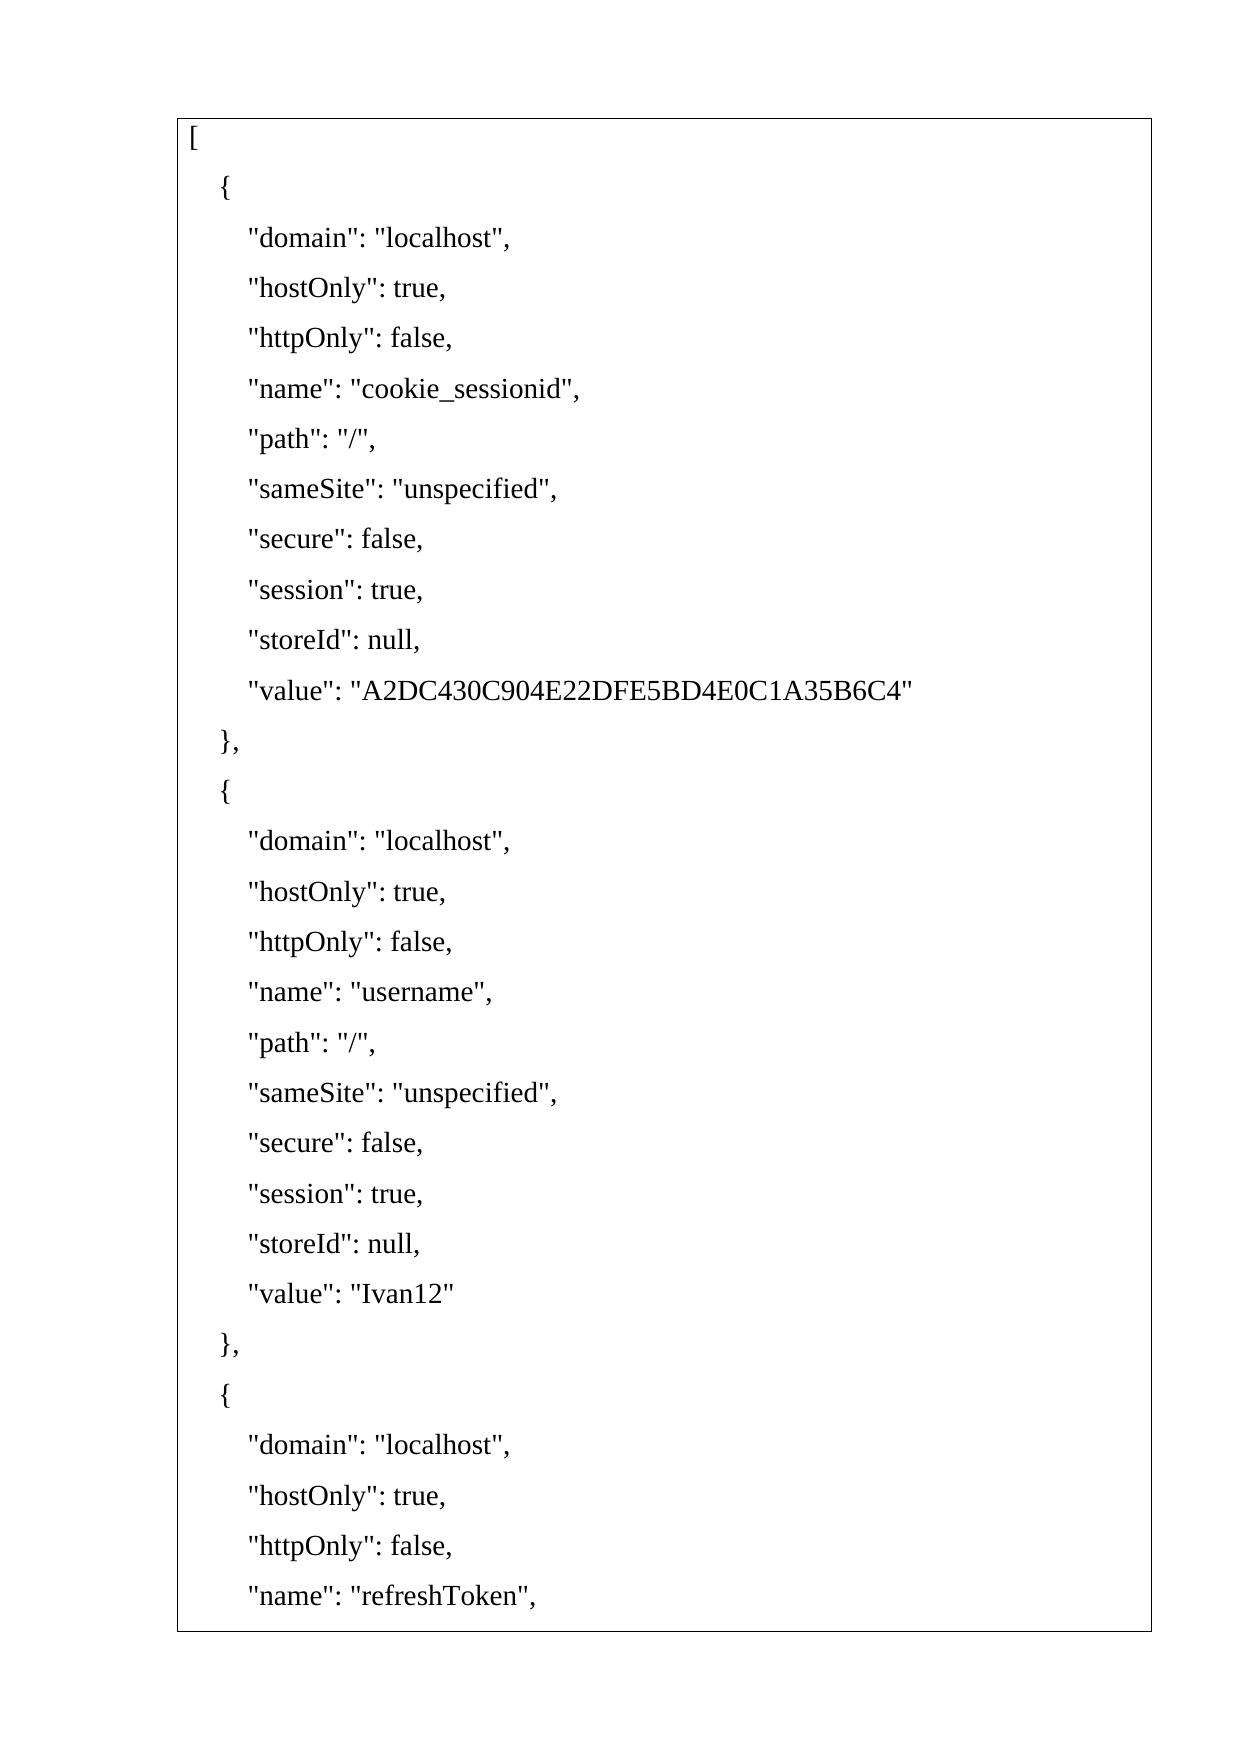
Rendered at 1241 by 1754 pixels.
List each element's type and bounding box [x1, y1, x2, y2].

table_header [178, 119, 1151, 1631]
